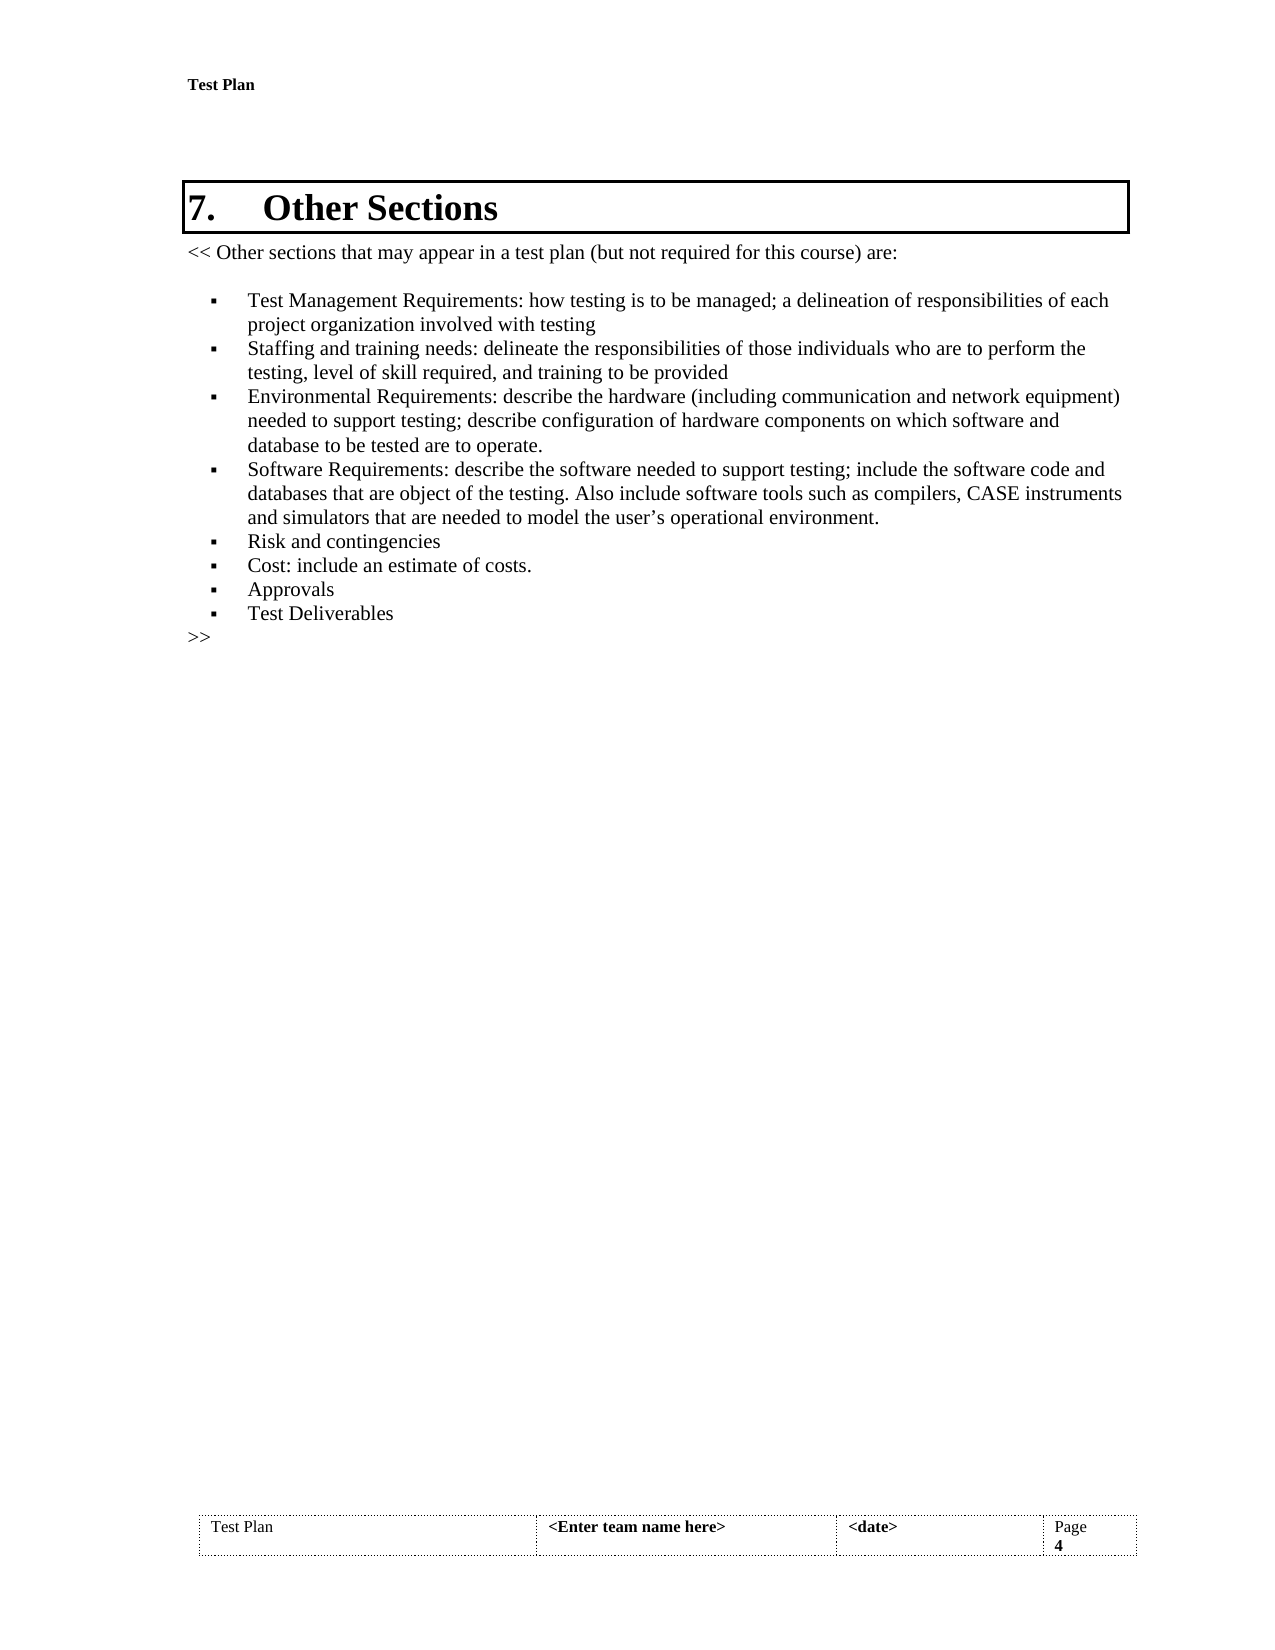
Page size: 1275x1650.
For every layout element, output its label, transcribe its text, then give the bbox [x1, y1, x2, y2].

list Environmental Requirements: describe the hardware (including communication and network equipment) needed to support testing; describe configuration of hardware components on which software and database to be tested are to operate. [210, 384, 1125, 457]
list Software Requirements: describe the software needed to support testing; include the software code and databases that are object of the testing. Also include software tools such as compilers, CASE instruments and simulators that are needed to model the user’s operational environment. [210, 457, 1125, 529]
list Test Deliverables [210, 601, 1125, 625]
text << Other sections that may appear in a test plan (but not required for this course) are: [187, 240, 1125, 264]
list Staffing and training needs: delineate the responsibilities of those individuals who are to perform the testing, level of skill required, and training to be provided [210, 336, 1125, 384]
list Cost: include an estimate of costs. [210, 553, 1125, 577]
text >> [187, 625, 1125, 649]
list Test Management Requirements: how testing is to be managed; a delineation of responsibilities of each project organization involved with testing [210, 288, 1125, 336]
subtitle Other Sections [185, 183, 1127, 231]
list Approvals [210, 577, 1125, 601]
list Risk and contingencies [210, 529, 1125, 553]
